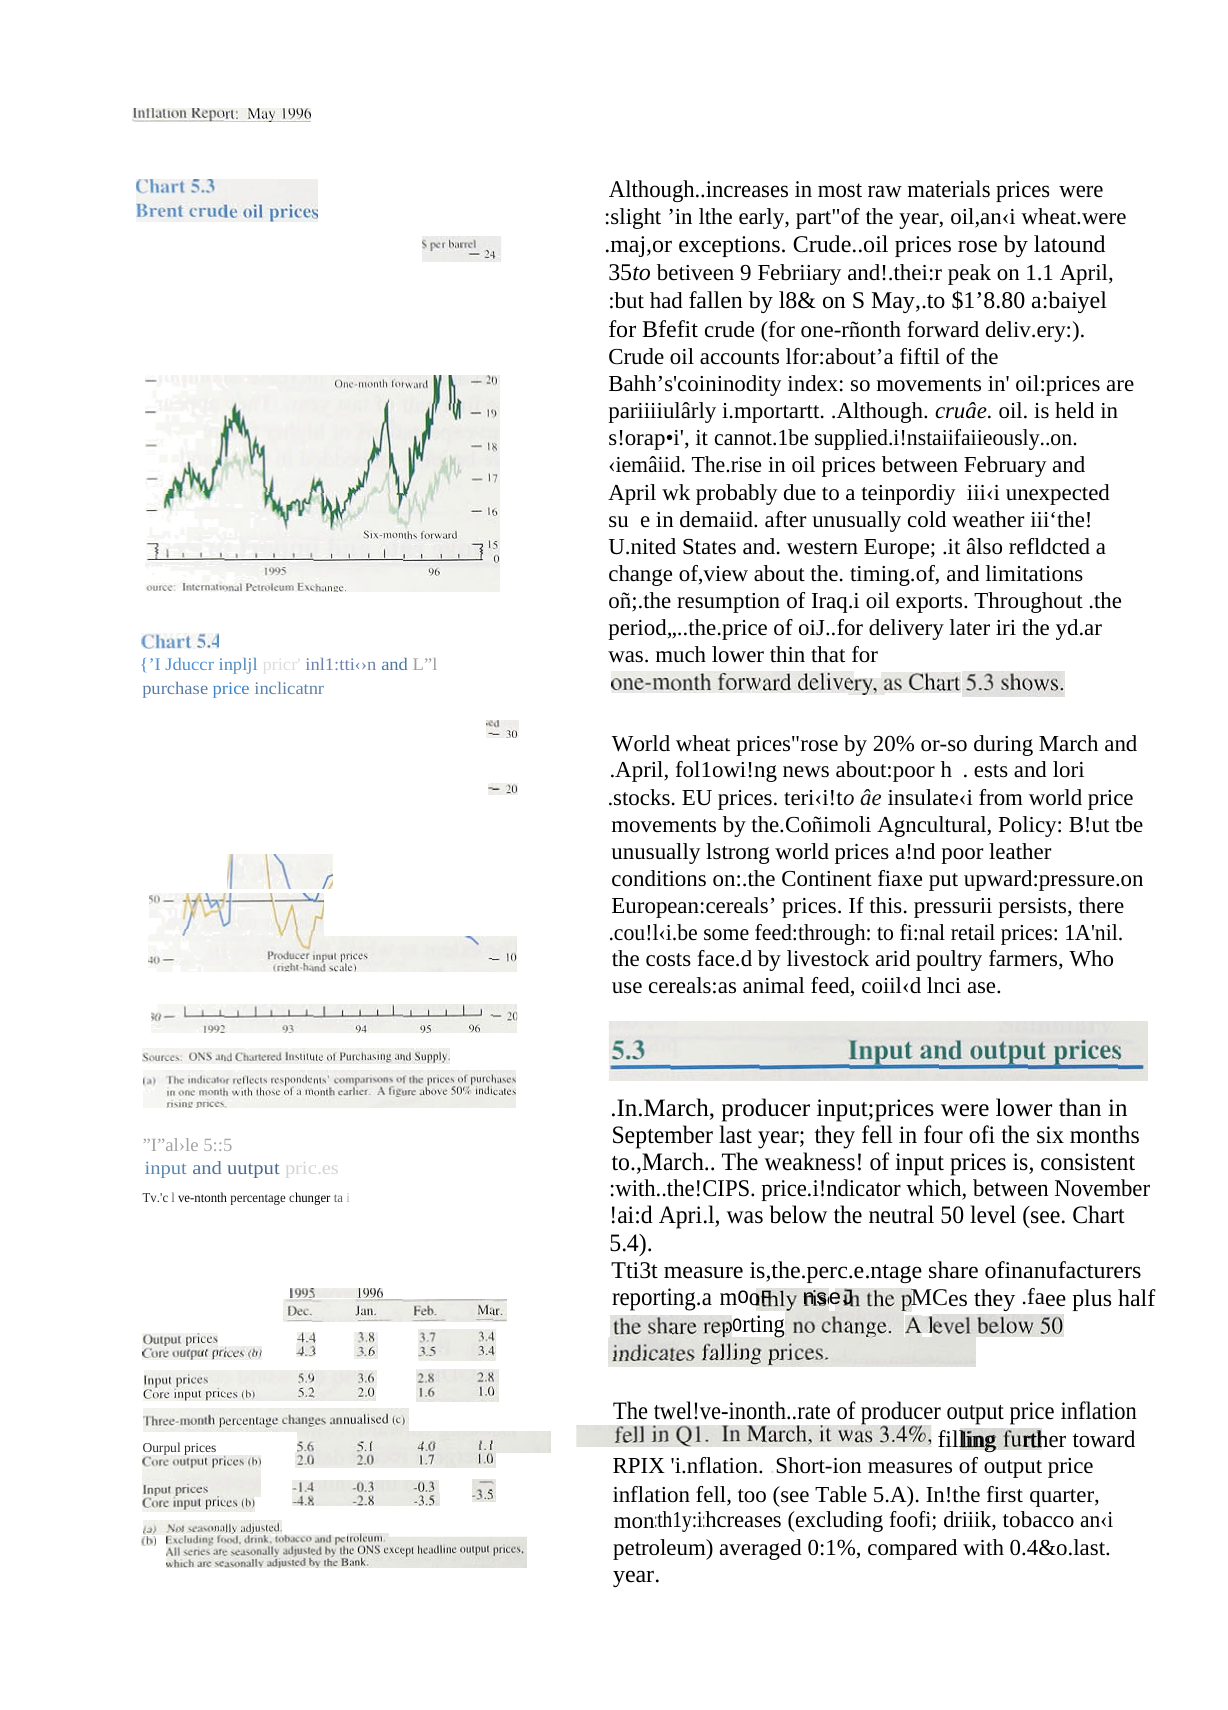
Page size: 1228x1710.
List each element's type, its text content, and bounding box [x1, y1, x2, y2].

picture [136, 179, 318, 222]
picture [472, 1479, 496, 1502]
picture [227, 854, 333, 889]
text :slight ’in lthe early, part"of the year, oil,an‹i wheat.were [604, 203, 1160, 229]
text RPIX 'i.nflation. .Short-ion measures of output price inflation fell, too (see Table 5.A). In!the first quarter, [472, 1452, 1100, 1507]
text .cou!l‹i.be some feed:through: to fi:nal retail prices: 1A'nil. the costs face.d by livestock arid poultry farmers, Who use cereals:as animal feed, coiil‹d lnci ase. [608, 919, 1126, 998]
text mon:th1y:i:hcreases (excluding foofi; driiik, tobacco an‹i petroleum) averaged 0:1%, compared with 0.4&o.last. year. [613, 1507, 1156, 1587]
picture [283, 1299, 507, 1322]
text Although..increases in most raw materials prices were [609, 175, 1160, 202]
picture [145, 375, 500, 592]
text World wheat prices"rose by 20% or-so during March and [612, 729, 1160, 756]
text .April, fol1owi!ng news about:poor h . ests and lori [609, 757, 1160, 783]
picture [148, 893, 517, 972]
picture [418, 1329, 497, 1361]
text .stocks. EU prices. teri‹i!to âe insulate‹i from world price movements by the.Coñimoli Agncultural, Policy: B!ut tbe unusually lstrong world prices a!nd poor leather conditions on:.the Continent fiaxe put upward:pressure.on European:cereals’ prices. If this. pressurii persists, there [607, 783, 1146, 918]
picture [296, 1332, 316, 1357]
picture [292, 1480, 440, 1506]
picture [611, 671, 961, 695]
picture [132, 108, 311, 122]
picture [142, 1333, 262, 1360]
text .Orting [722, 1311, 785, 1338]
subtitle The twel!ve-inonth..rate of producer output price inflation [121, 1396, 1136, 1425]
picture [416, 1369, 499, 1396]
text :with..the!CIPS. price.i!ndicator which, between November [609, 1176, 1160, 1202]
picture [141, 1536, 156, 1546]
picture [422, 236, 502, 262]
text nseJ MCes they .faee plus half [802, 1284, 1160, 1312]
text ”I”al›le 5::5 [142, 1134, 523, 1155]
picture [141, 633, 219, 649]
picture [143, 1370, 377, 1396]
text input and uutput pric.es [144, 1157, 523, 1179]
picture [143, 1070, 516, 1108]
picture [143, 1520, 527, 1568]
picture [962, 671, 1065, 697]
subtitle !ai:d Apri.l, was below the neutral 50 level (see. Chart 5.4). [609, 1202, 1160, 1257]
picture [608, 1288, 1064, 1367]
picture [488, 783, 518, 795]
picture [353, 1332, 378, 1359]
picture [576, 1425, 932, 1447]
text {’I Jduccr inpljl pricr' inl1:tti‹›n and L”l purchase price inclicatnr [139, 629, 502, 698]
picture [151, 1004, 518, 1033]
picture [142, 1455, 261, 1512]
text .maj,or exceptions. Crude..oil prices rose by latound 35to betiveen 9 Febriiary and!.thei:r peak on 1.1 April, :but had fallen by l8& on S May,.to $1’8.80 a:baiyel for Bfefit crude (for one-rñonth forward deliv.ery:). Crude oil accounts lfor:about’a fiftil of the Bahh’s'coininodity index: so movements in' oil:prices are pariiiiulârly i.mportartt. .Although. cruâe. oil. is held in s!orap•i', it cannot.1be supplied.i!nstaiifaiieously..on. ‹iemâiid. The.rise in oil prices between February and April wk probably due to a teinpordiy iii‹i unexpected su e in demaiid. after unusually cold weather iii‘the!U.nited States and. western Europe; .it âlso refldcted a change of,view about the. timing.of, and limitations oñ;.the resumption of Iraq.i oil exports. Throughout .the period„..the.price of oiJ..for delivery later iri the yd.ar was. much lower thin that for [604, 230, 1136, 667]
picture [295, 1452, 472, 1468]
picture [290, 1288, 383, 1298]
picture [142, 1048, 450, 1064]
subtitle reporting.a mOoF [612, 1284, 785, 1311]
text Tv.'c l ve-ntonth percentage chunger ta i [142, 1189, 523, 1205]
text Tti3t measure is,the.perc.e.ntage share ofinanufacturers [611, 1257, 1160, 1284]
picture [608, 1021, 1148, 1081]
picture [486, 720, 519, 738]
